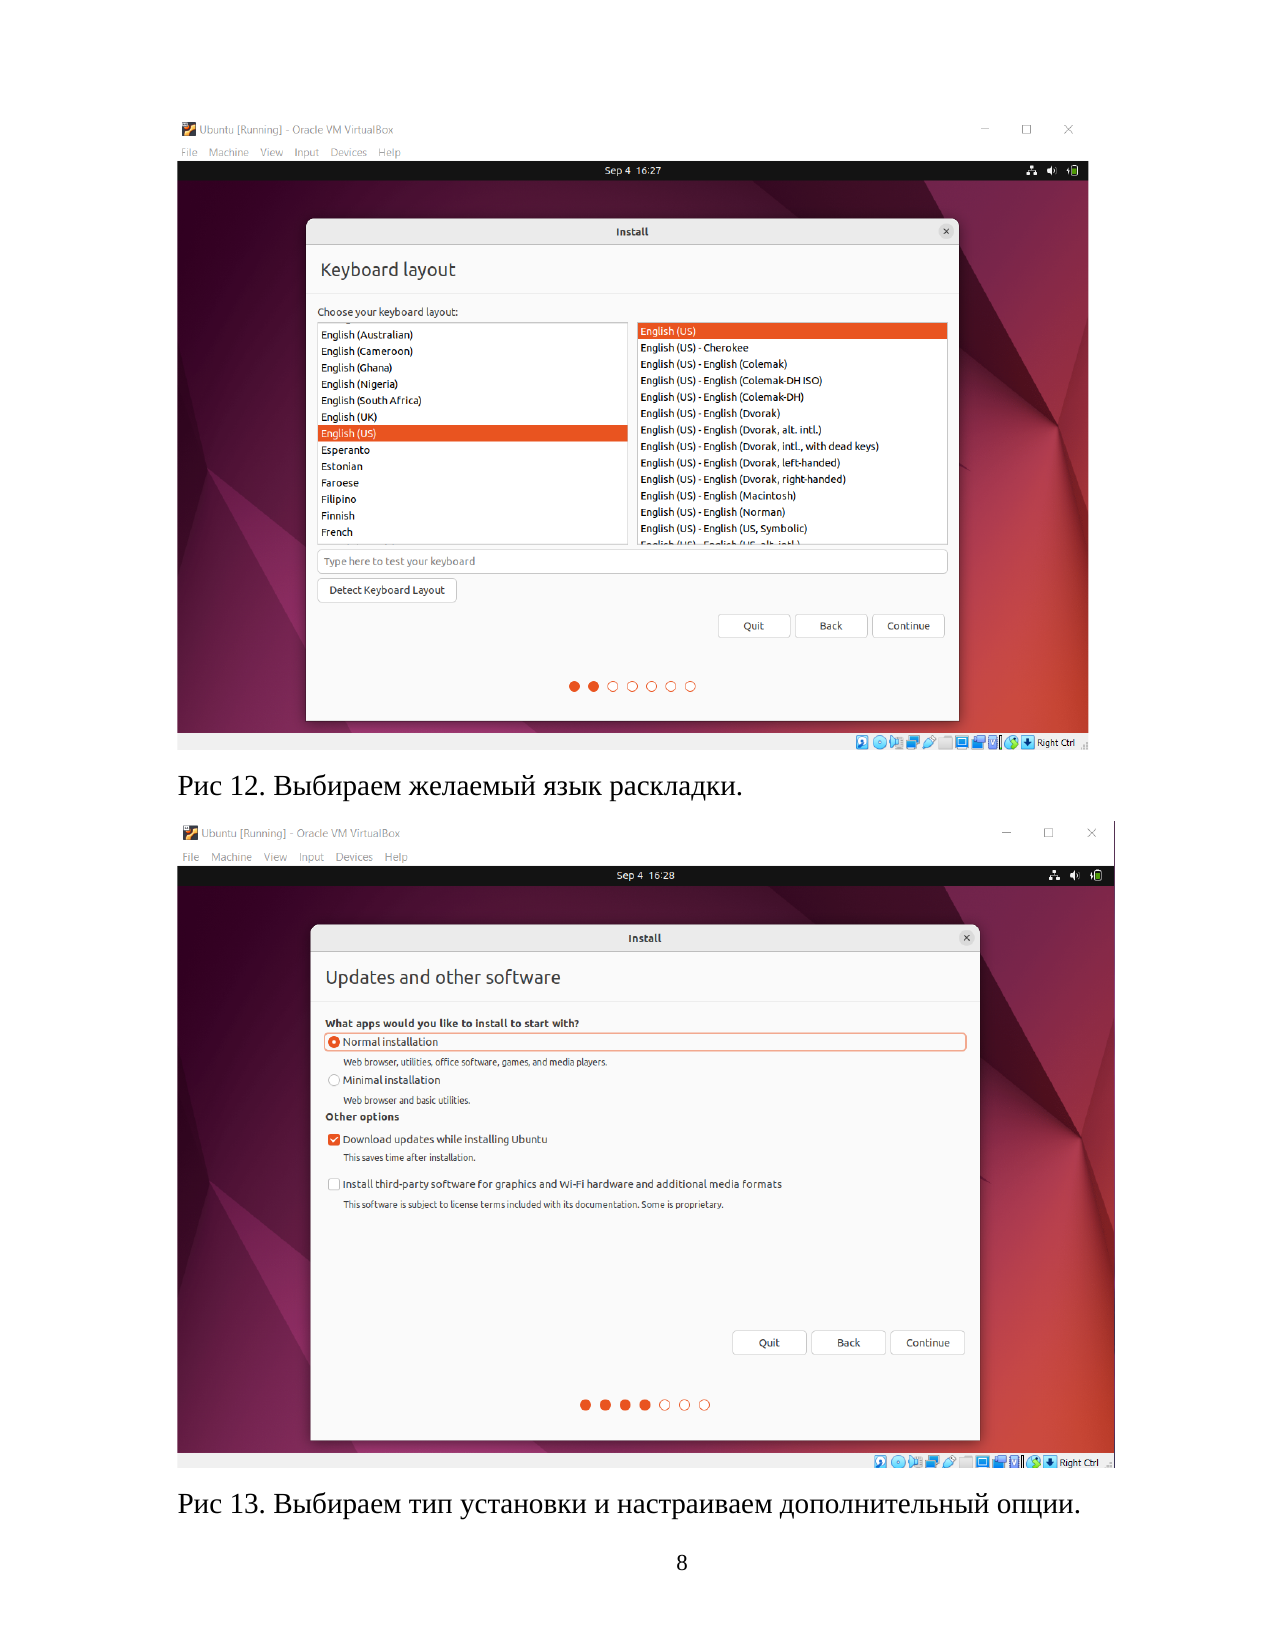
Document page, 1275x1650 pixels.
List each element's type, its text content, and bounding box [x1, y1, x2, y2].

picture [177, 821, 1115, 1468]
text Рис 12. Выбираем желаемый язык раскладки. [177, 768, 1186, 802]
picture [177, 118, 1089, 750]
text Рис 13. Выбираем тип установки и настраиваем дополнительный опции. [177, 1486, 1186, 1520]
